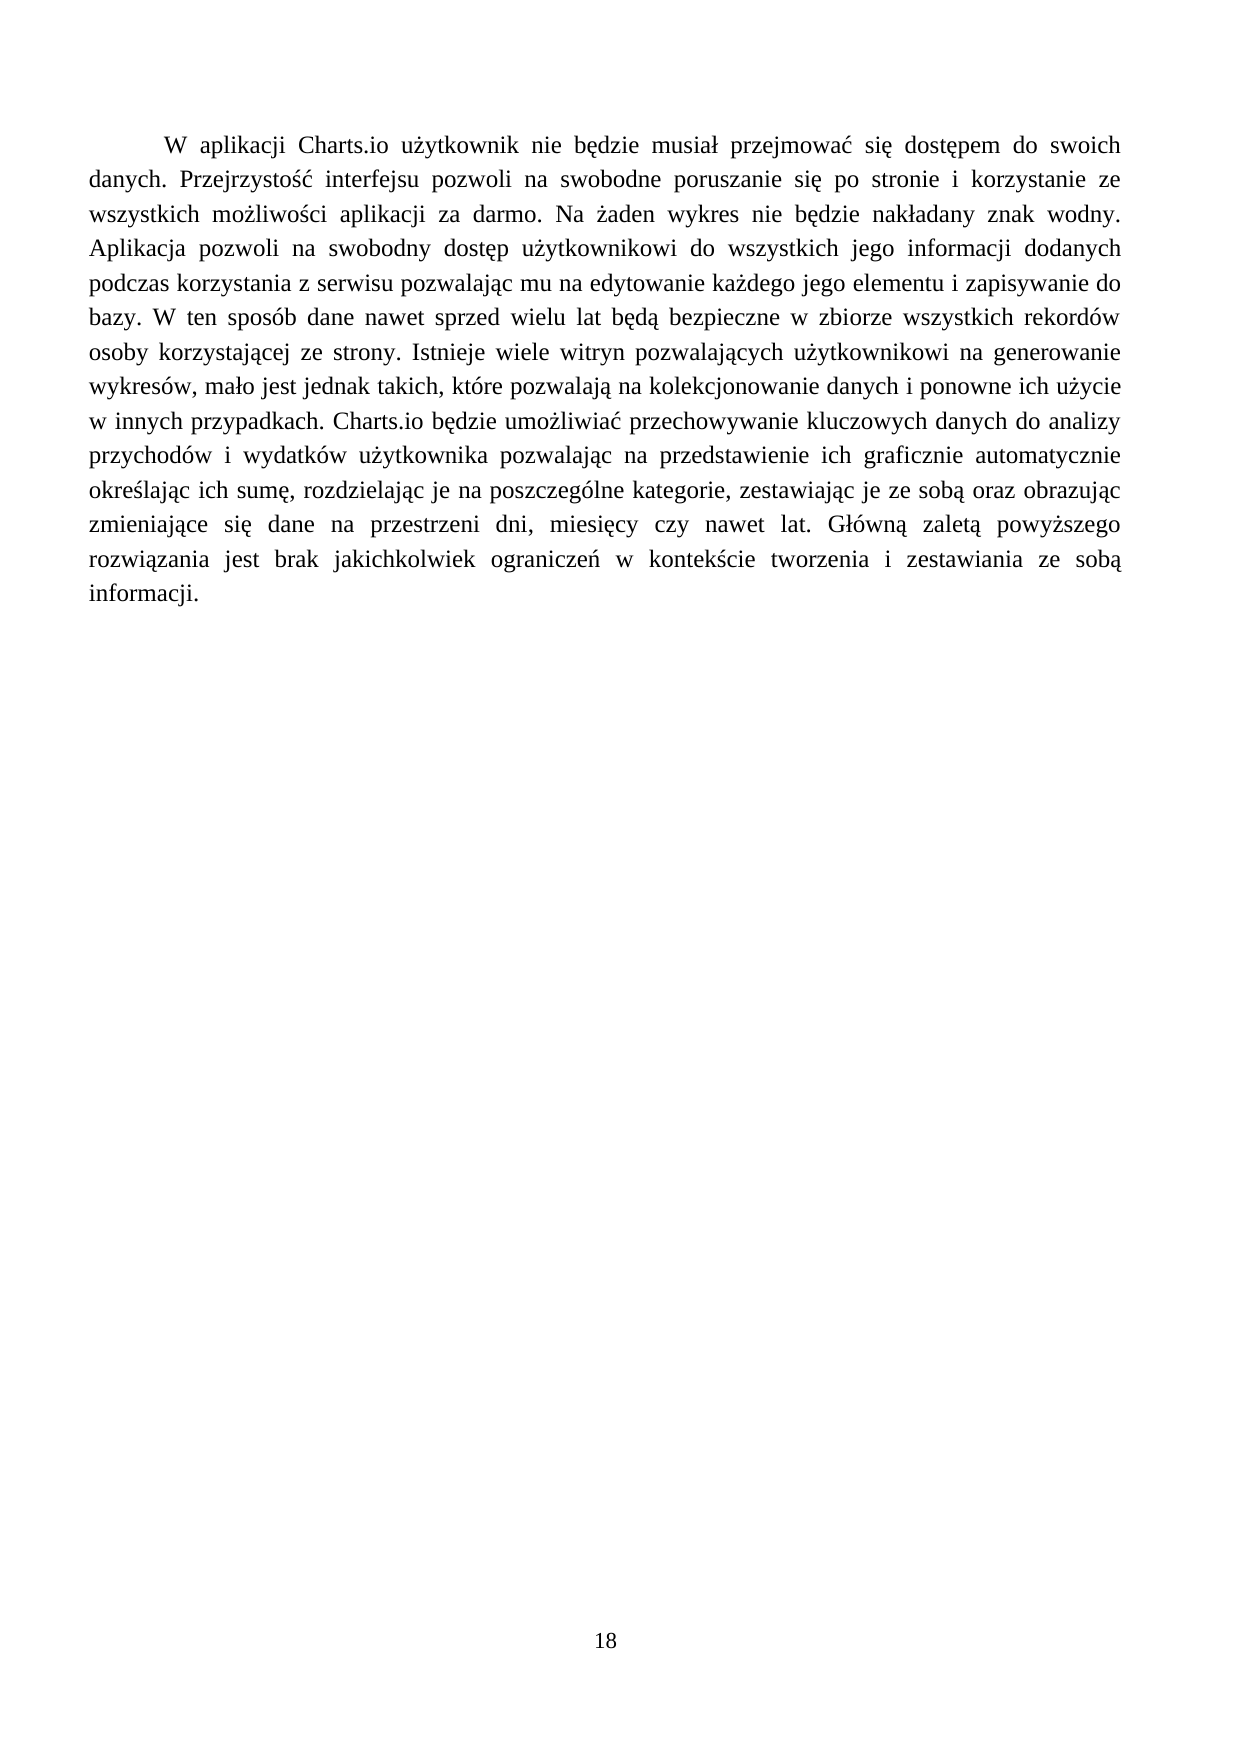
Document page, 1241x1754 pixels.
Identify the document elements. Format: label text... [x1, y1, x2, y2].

text W aplikacji Charts.io użytkownik nie będzie musiał przejmować się dostępem do swoich danych. Przejrzystość interfejsu pozwoli na swobodne poruszanie się po stronie i korzystanie ze wszystkich możliwości aplikacji za darmo. Na żaden wykres nie będzie nakładany znak wodny. Aplikacja pozwoli na swobodny dostęp użytkownikowi do wszystkich jego informacji dodanych podczas korzystania z serwisu pozwalając mu na edytowanie każdego jego elementu i zapisywanie do bazy. W ten sposób dane nawet sprzed wielu lat będą bezpieczne w zbiorze wszystkich rekordów osoby korzystającej ze strony. Istnieje wiele witryn pozwalających użytkownikowi na generowanie wykresów, mało jest jednak takich, które pozwalają na kolekcjonowanie danych i ponowne ich użycie w innych przypadkach. Charts.io będzie umożliwiać przechowywanie kluczowych danych do analizy przychodów i wydatków użytkownika pozwalając na przedstawienie ich graficznie automatycznie określając ich sumę, rozdzielając je na poszczególne kategorie, zestawiając je ze sobą oraz obrazując zmieniające się dane na przestrzeni dni, miesięcy czy nawet lat. Główną zaletą powyższego rozwiązania jest brak jakichkolwiek ograniczeń w kontekście tworzenia i zestawiania ze sobą informacji. [89, 130, 1122, 607]
